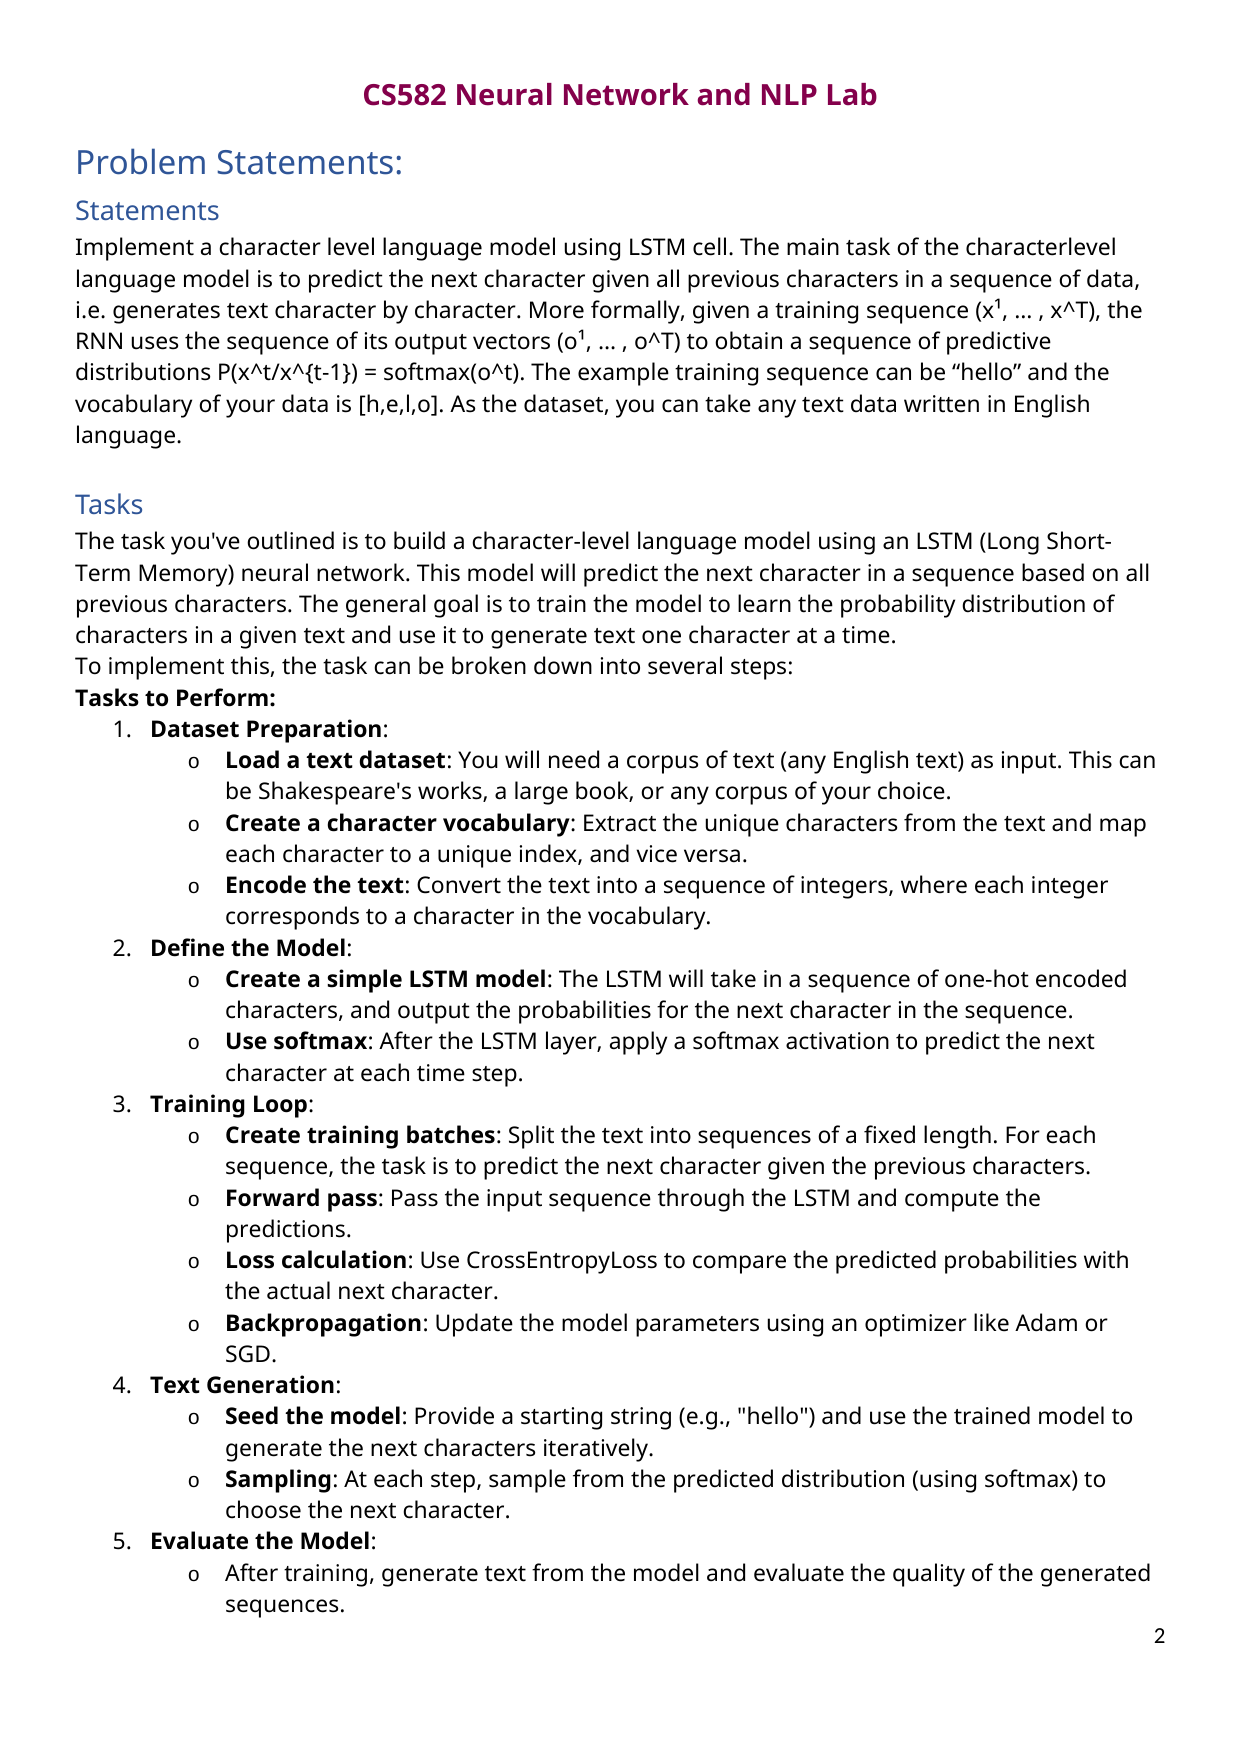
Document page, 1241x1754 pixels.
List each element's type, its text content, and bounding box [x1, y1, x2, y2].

list Create training batches: Split the text into sequences of a fixed length. For each sequence, the task is to predict the next character given the previous characters. [187, 1119, 1165, 1182]
list Seed the model: Provide a starting string (e.g., "hello") and use the trained model to generate the next characters iteratively. [187, 1400, 1165, 1463]
list After training, generate text from the model and evaluate the quality of the generated sequences. [187, 1557, 1165, 1619]
list Evaluate the Model: [112, 1525, 1165, 1557]
list Encode the text: Convert the text into a sequence of integers, where each integer corresponds to a character in the vocabulary. [187, 869, 1165, 932]
list Define the Model: [112, 932, 1165, 963]
list Dataset Preparation: [112, 713, 1165, 744]
list Training Loop: [112, 1088, 1165, 1119]
list Text Generation: [112, 1369, 1165, 1400]
subtitle Problem Statements: [75, 138, 1165, 184]
subtitle Statements [75, 192, 1165, 228]
list Backpropagation: Update the model parameters using an optimizer like Adam or SGD. [187, 1307, 1165, 1369]
list Load a text dataset: You will need a corpus of text (any English text) as input. This can be Shakespeare's works, a large book, or any corpus of your choice. [187, 744, 1165, 807]
list Loss calculation: Use CrossEntropyLoss to compare the predicted probabilities with the actual next character. [187, 1244, 1165, 1307]
text The task you've outlined is to build a character-level language model using an LSTM (Long Short-Term Memory) neural network. This model will predict the next character in a sequence based on all previous characters. The general goal is to train the model to learn the probability distribution of characters in a given text and use it to generate text one character at a time. [75, 525, 1165, 650]
list Sampling: At each step, sample from the predicted distribution (using softmax) to choose the next character. [187, 1463, 1165, 1525]
text To implement this, the task can be broken down into several steps: [75, 650, 1165, 682]
list Create a simple LSTM model: The LSTM will take in a sequence of one-hot encoded characters, and output the probabilities for the next character in the sequence. [187, 963, 1165, 1025]
list Forward pass: Pass the input sequence through the LSTM and compute the predictions. [187, 1182, 1165, 1244]
text Implement a character level language model using LSTM cell. The main task of the characterlevel language model is to predict the next character given all previous characters in a sequence of data, i.e. generates text character by character. More formally, given a training sequence (x¹, … , x^T), the RNN uses the sequence of its output vectors (o¹, … , o^T) to obtain a sequence of predictive distributions P(x^t/x^{t-1}) = softmax(o^t). The example training sequence can be “hello” and the vocabulary of your data is [h,e,l,o]. As the dataset, you can take any text data written in English language. [75, 231, 1165, 450]
list Use softmax: After the LSTM layer, apply a softmax activation to predict the next character at each time step. [187, 1025, 1165, 1088]
subtitle Tasks [75, 486, 1165, 522]
text Tasks to Perform: [75, 682, 1165, 713]
list Create a character vocabulary: Extract the unique characters from the text and map each character to a unique index, and vice versa. [187, 807, 1165, 869]
